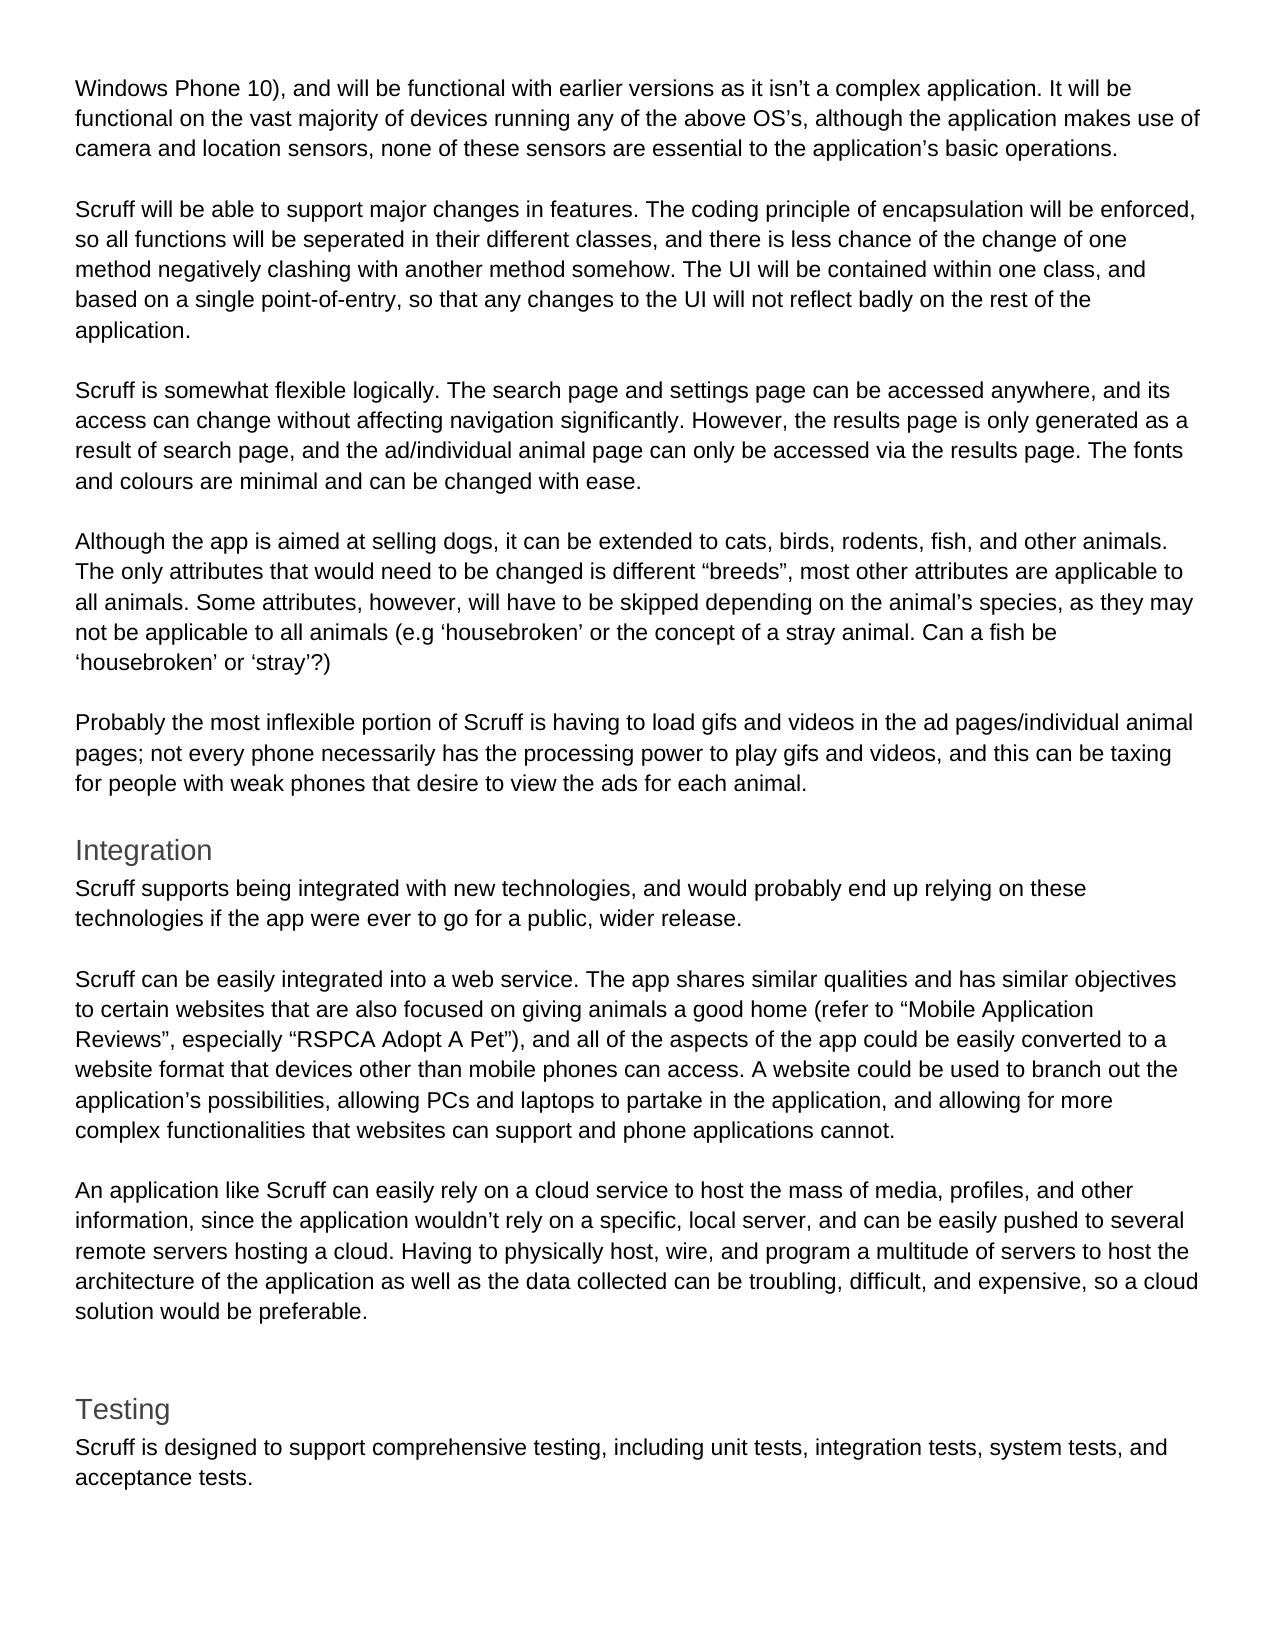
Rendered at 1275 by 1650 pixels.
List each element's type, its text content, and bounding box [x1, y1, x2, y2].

text Scruff will be able to support major changes in features. The coding principle of encapsulation will be enforced, so all functions will be seperated in their different classes, and there is less chance of the change of one method negatively clashing with another method somehow. The UI will be contained within one class, and based on a single point-of-entry, so that any changes to the UI will not reflect badly on the rest of the application. [75, 196, 1200, 343]
text Scruff is designed to support comprehensive testing, including unit tests, integration tests, system tests, and acceptance tests. [75, 1434, 1200, 1490]
subtitle Testing [75, 1392, 1200, 1425]
text Scruff is somewhat flexible logically. The search page and settings page can be accessed anywhere, and its access can change without affecting navigation significantly. However, the results page is only generated as a result of search page, and the ad/individual animal page can only be accessed via the results page. The fonts and colours are minimal and can be changed with ease. [75, 377, 1200, 494]
text An application like Scruff can easily rely on a cloud service to host the mass of media, profiles, and other information, since the application wouldn’t rely on a specific, local server, and can be easily pushed to several remote servers hosting a cloud. Having to physically host, wire, and program a multitude of servers to host the architecture of the application as well as the data collected can be troubling, difficult, and expensive, so a cloud solution would be preferable. [75, 1177, 1200, 1324]
text Scruff supports being integrated with new technologies, and would probably end up relying on these technologies if the app were ever to go for a public, wider release. [75, 875, 1200, 932]
text Although the app is aimed at selling dogs, it can be extended to cats, birds, rodents, fish, and other animals. The only attributes that would need to be changed is different “breeds”, most other attributes are applicable to all animals. Some attributes, however, will have to be skipped depending on the animal’s species, as they may not be applicable to all animals (e.g ‘housebroken’ or the concept of a stray animal. Can a fish be ‘housebroken’ or ‘stray’?) [75, 528, 1200, 675]
text Scruff can be easily integrated into a web service. The app shares similar qualities and has similar objectives to certain websites that are also focused on giving animals a good home (refer to “Mobile Application Reviews”, especially “RSPCA Adopt A Pet”), and all of the aspects of the app could be easily converted to a website format that devices other than mobile phones can access. A website could be used to branch out the application’s possibilities, allowing PCs and laptops to partake in the application, and allowing for more complex functionalities that websites can support and phone applications cannot. [75, 966, 1200, 1143]
subtitle Integration [75, 833, 1200, 867]
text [75, 75, 1200, 162]
text Probably the most inflexible portion of Scruff is having to load gifs and videos in the ad pages/individual animal pages; not every phone necessarily has the processing power to play gifs and videos, and this can be taxing for people with weak phones that desire to view the ads for each animal. [75, 709, 1200, 796]
